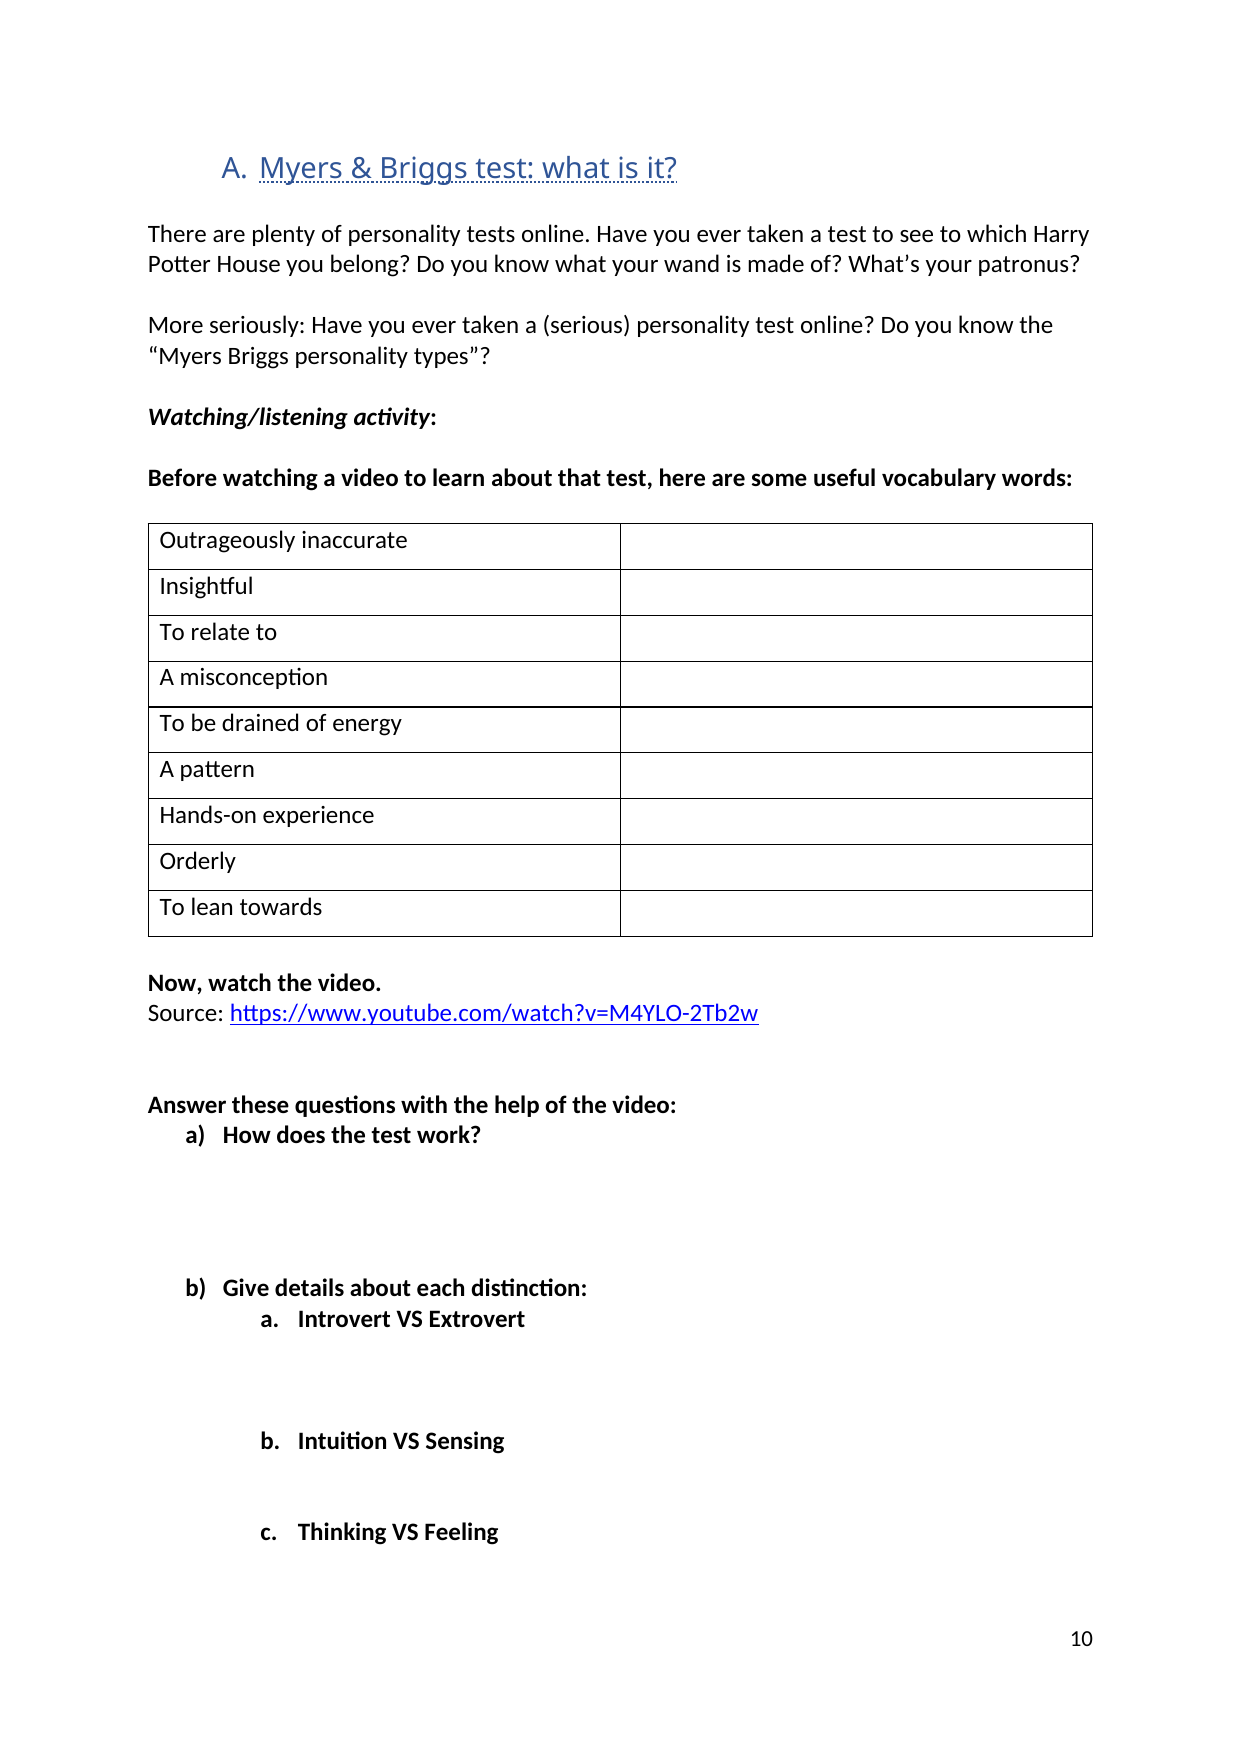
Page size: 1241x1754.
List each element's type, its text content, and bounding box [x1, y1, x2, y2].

list Give details about each distinction: [185, 1272, 1093, 1303]
table_cell [621, 845, 1092, 890]
table_cell To be drained of energy [149, 708, 620, 752]
list Intuition VS Sensing [260, 1425, 1093, 1455]
text Now, watch the video. [148, 967, 1093, 998]
text Source: https://www.youtube.com/watch?v=M4YLO-2Tb2w [148, 998, 1093, 1028]
text More seriously: Have you ever taken a (serious) personality test online? Do you know the “Myers Briggs personality types”? [148, 309, 1093, 370]
text There are plenty of personality tests online. Have you ever taken a test to see to which Harry Potter House you belong? Do you know what your wand is made of? What’s your patronus? [148, 218, 1093, 279]
table_cell Insightful [149, 570, 620, 615]
table_cell A misconception [149, 662, 620, 706]
table_cell A pattern [149, 753, 620, 798]
table_cell [621, 891, 1092, 936]
table_cell [621, 570, 1092, 615]
table_cell To lean towards [149, 891, 620, 936]
text Before watching a video to learn about that test, here are some useful vocabulary words: [148, 462, 1093, 492]
text Watching/listening activity: [148, 401, 1093, 431]
table_cell To relate to [149, 616, 620, 661]
list Thinking VS Feeling [260, 1516, 1093, 1547]
table_cell [621, 799, 1092, 844]
table_cell [621, 753, 1092, 798]
table_header [621, 524, 1092, 569]
table_header Outrageously inaccurate [149, 524, 620, 569]
subtitle Myers & Briggs test: what is it? [221, 148, 1093, 187]
table_cell Orderly [149, 845, 620, 890]
table_cell [621, 662, 1092, 706]
table_cell [621, 708, 1092, 752]
list How does the test work? [185, 1120, 1093, 1150]
text Answer these questions with the help of the video: [148, 1089, 1093, 1120]
table_cell [621, 616, 1092, 661]
list Introvert VS Extrovert [260, 1303, 1093, 1333]
table_cell Hands-on experience [149, 799, 620, 844]
